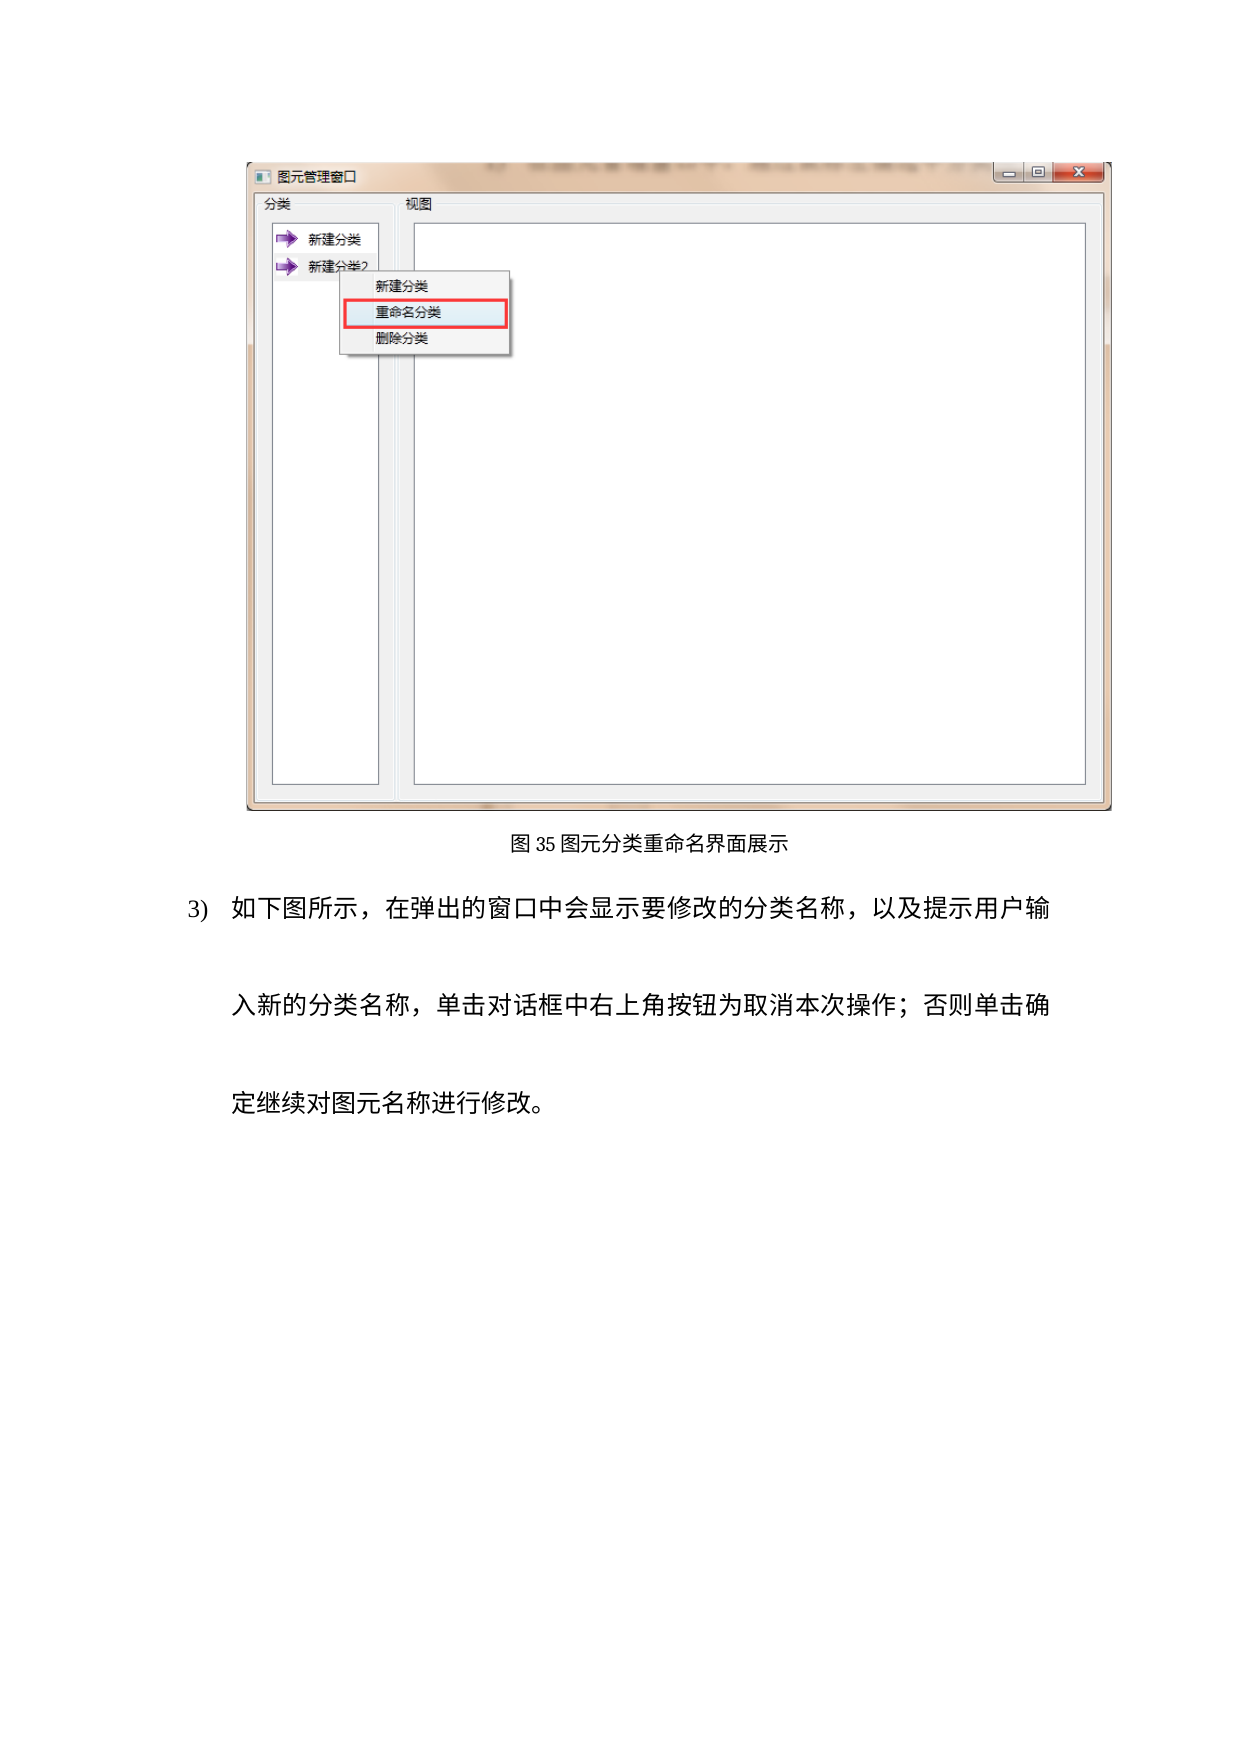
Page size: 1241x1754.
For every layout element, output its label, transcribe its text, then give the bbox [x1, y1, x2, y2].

list 如下图所示，在弹出的窗口中会显示要修改的分类名称，以及提示用户输入新的分类名称，单击对话框中右上角按钮为取消本次操作；否则单击确定继续对图元名称进行修改。 [187, 874, 1053, 1134]
text 图 35 图元分类重命名界面展示 [187, 826, 1053, 859]
picture [246, 162, 1112, 811]
